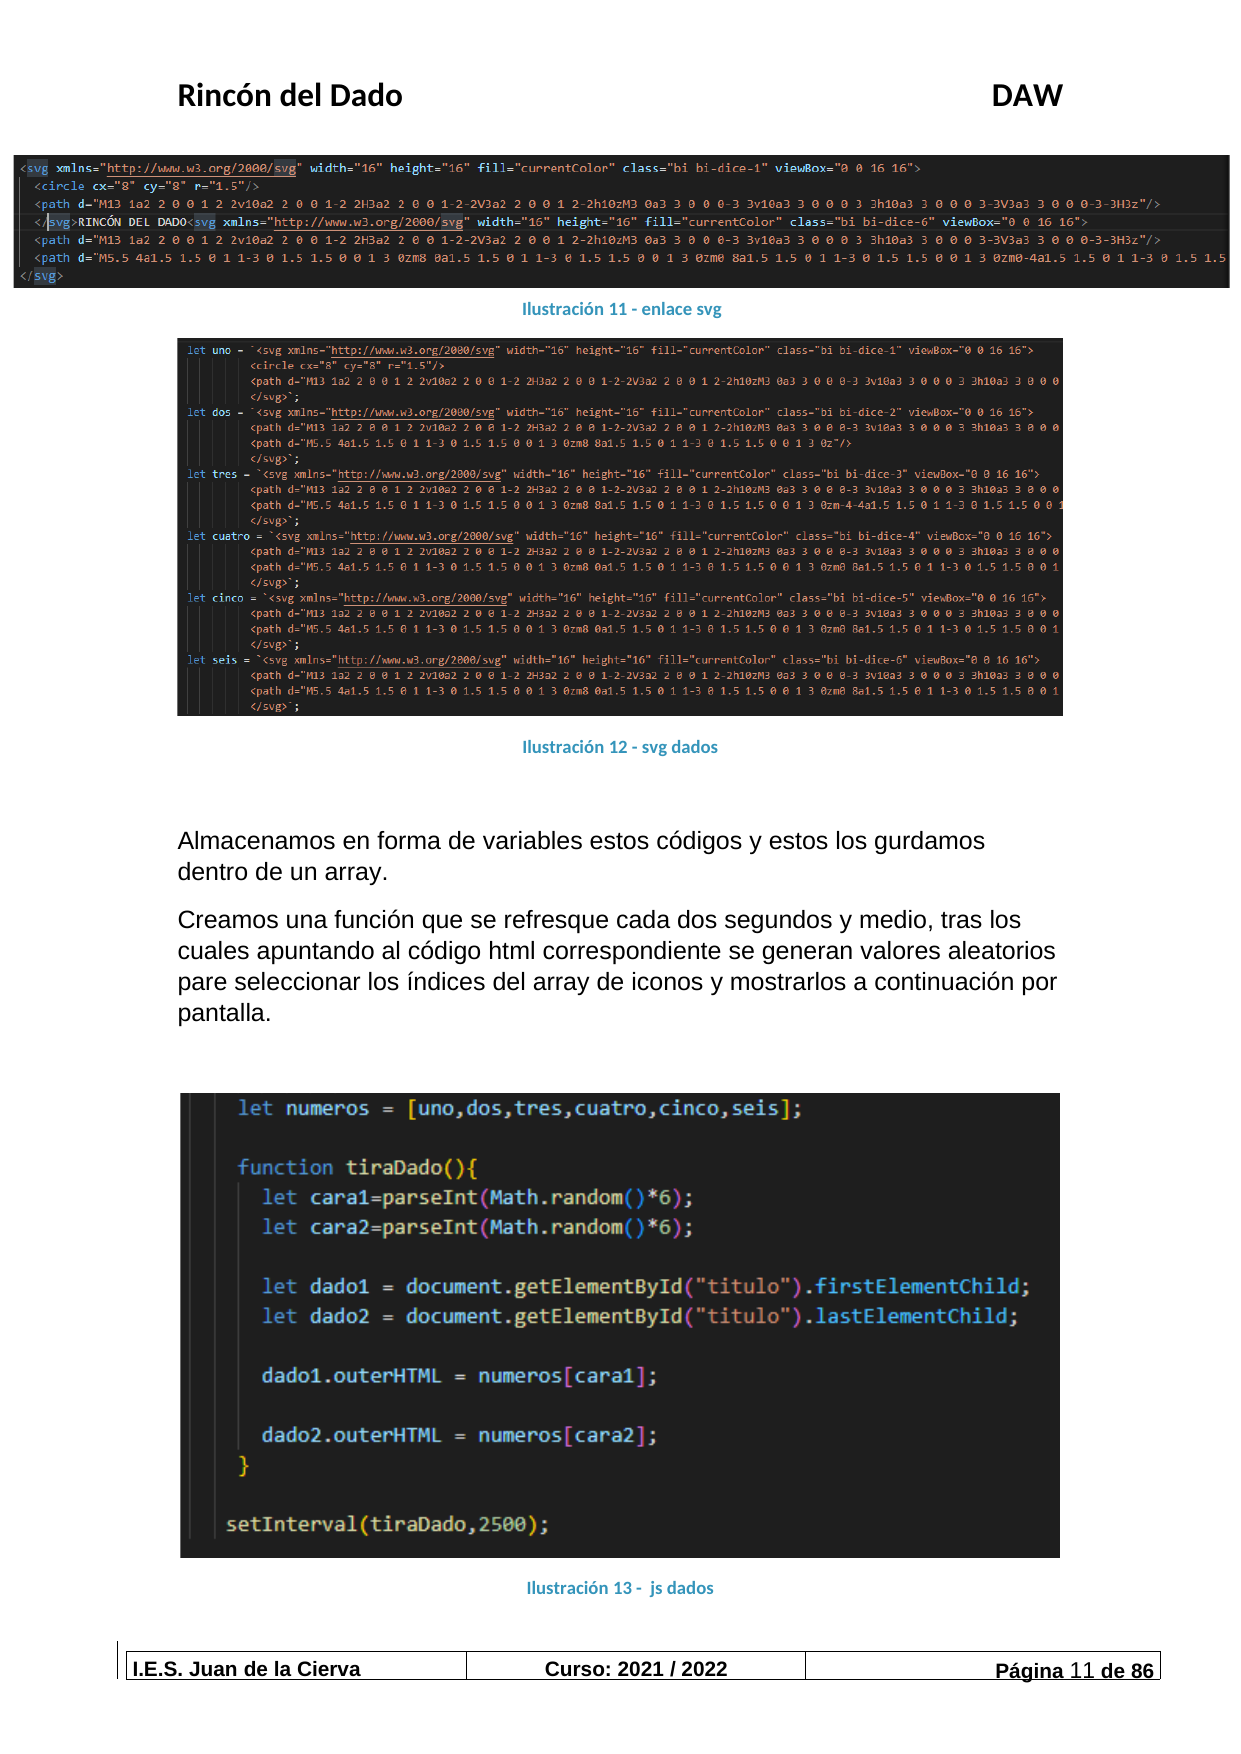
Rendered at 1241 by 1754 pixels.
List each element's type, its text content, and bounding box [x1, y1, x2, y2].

picture [180, 1093, 1060, 1558]
picture [13, 155, 1230, 288]
text Creamos una función que se refresque cada dos segundos y medio, tras los cuales apuntando al código html correspondiente se generan valores aleatorios pare seleccionar los índices del array de iconos y mostrarlos a continuación por pantalla. [177, 905, 1063, 1027]
text Almacenamos en forma de variables estos códigos y estos los gurdamos dentro de un array. [177, 826, 1063, 886]
picture [177, 338, 1063, 716]
